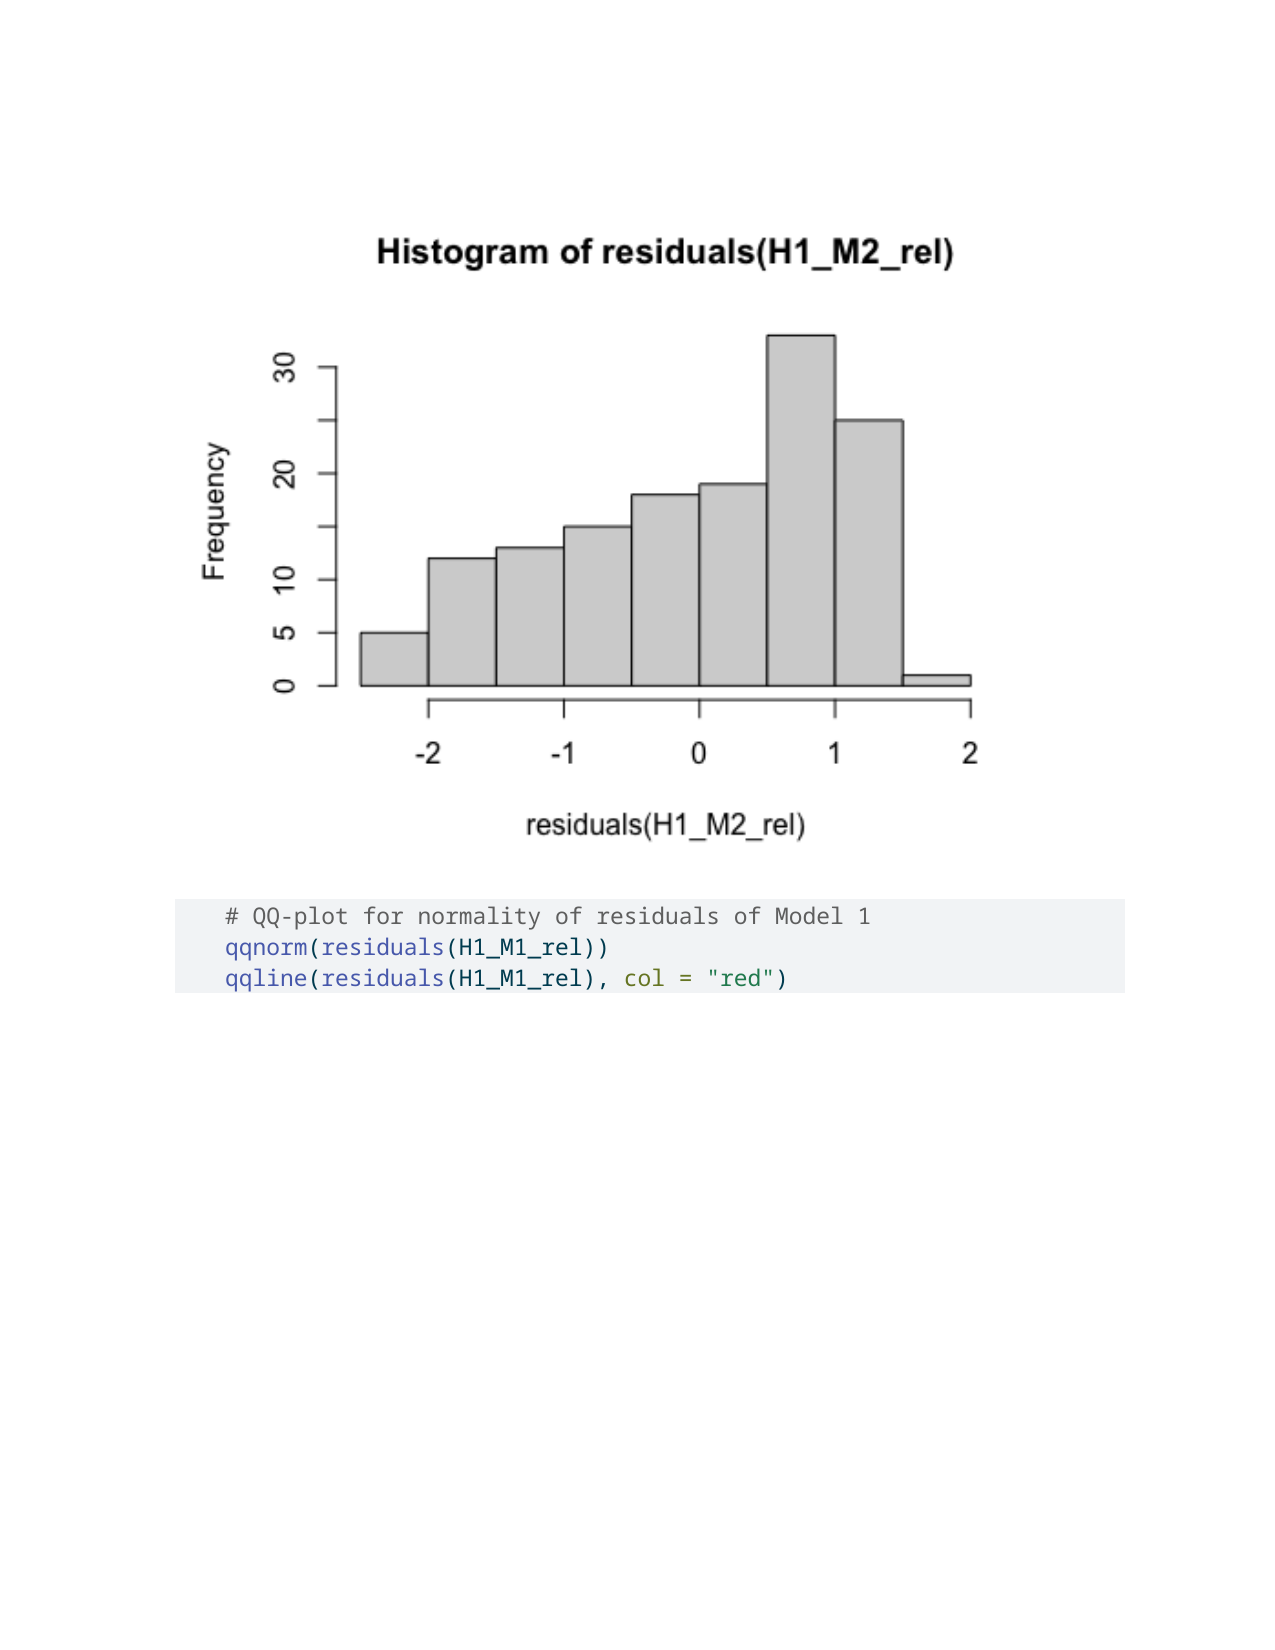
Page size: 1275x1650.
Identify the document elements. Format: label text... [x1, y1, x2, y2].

picture [193, 178, 1069, 879]
list # QQ-plot for normality of residuals of Model 1 qqnorm(residuals(H1_M1_rel)) qqline(residuals(H1_M1_rel), col = "red") [175, 899, 1125, 993]
